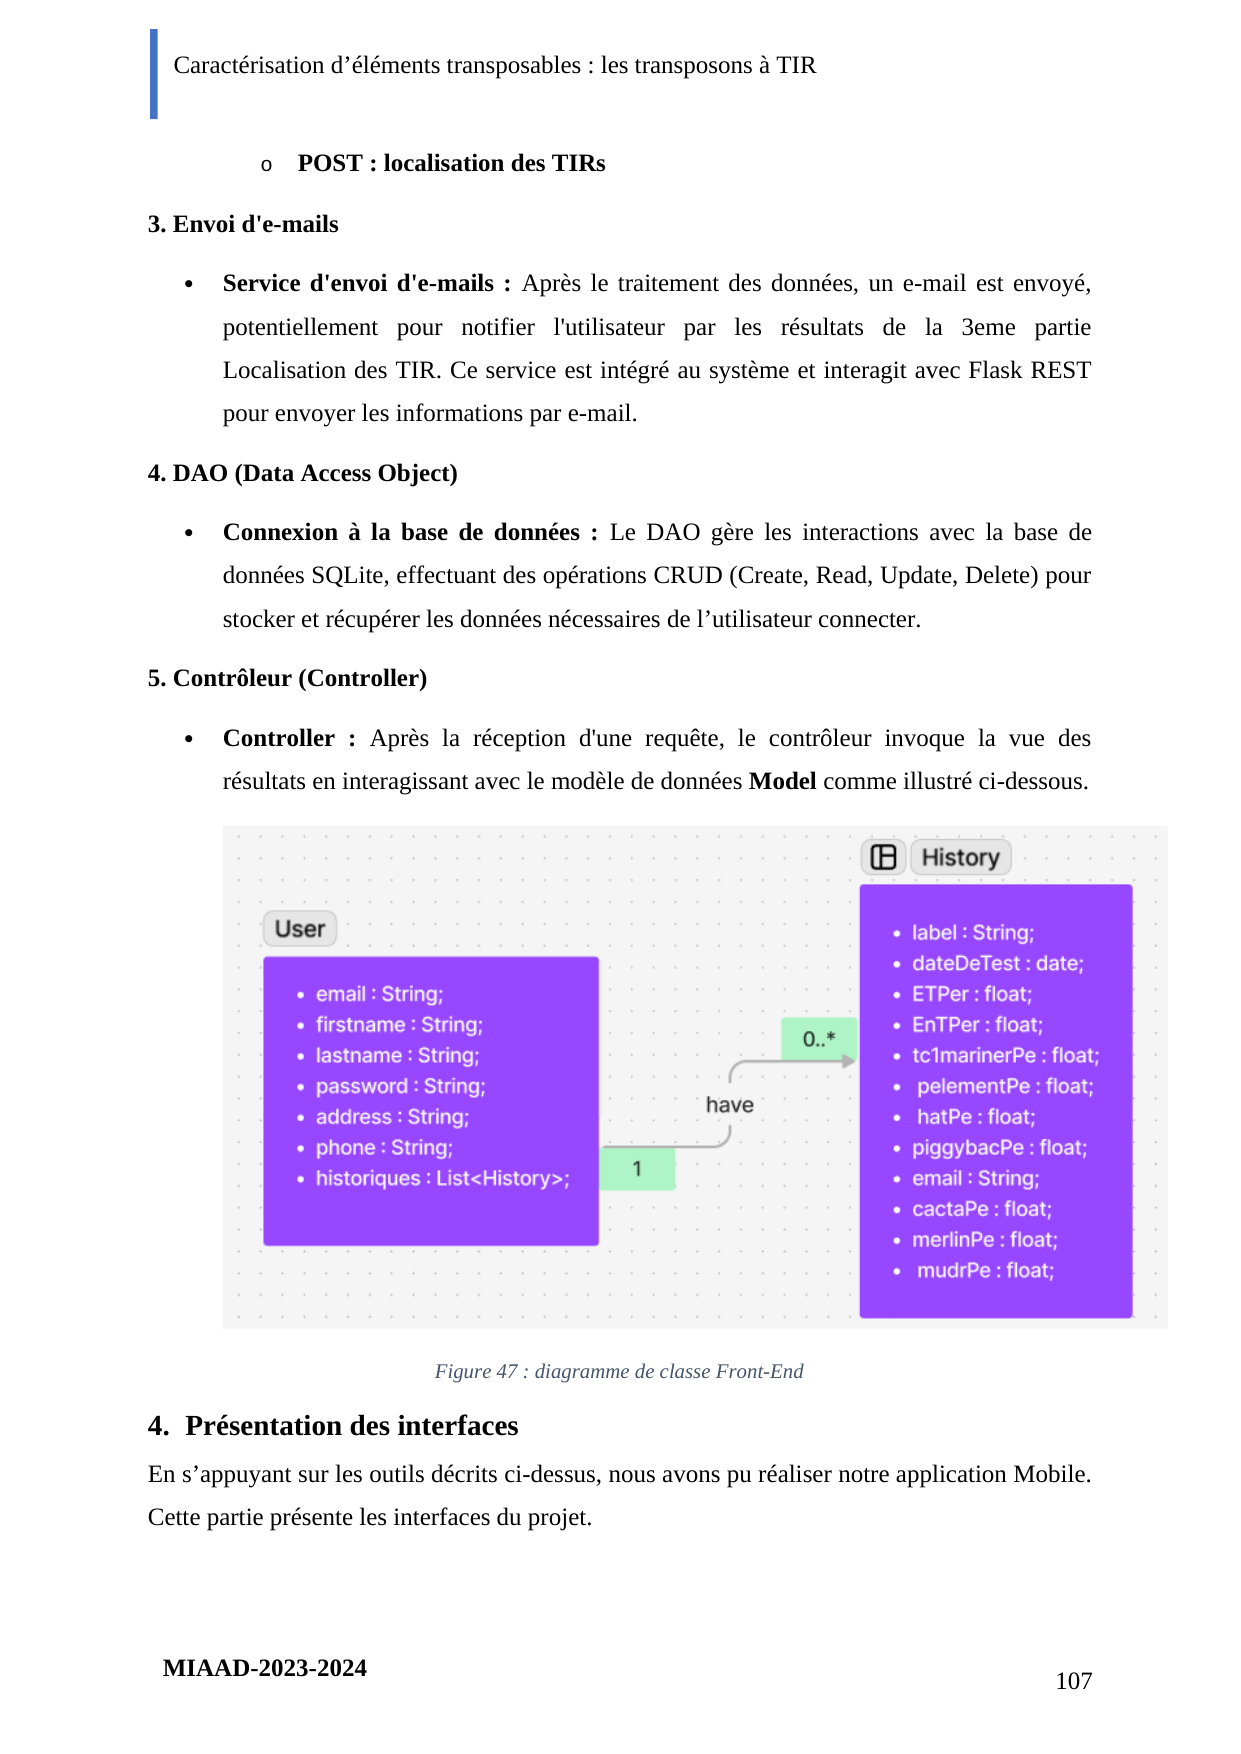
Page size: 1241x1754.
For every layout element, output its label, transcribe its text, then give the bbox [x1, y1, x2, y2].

text Figure 47 : diagramme de classe Front-End [148, 1359, 1093, 1383]
text 3. Envoi d'e-mails [148, 209, 1093, 237]
subtitle Présentation des interfaces [148, 1408, 1093, 1442]
list Service d'envoi d'e-mails : Après le traitement des données, un e-mail est envoyé, potentiellement pour notifier l'utilisateur par les résultats de la 3eme partie Localisation des TIR. Ce service est intégré au système et interagit avec Flask REST pour envoyer les informations par e-mail. [185, 268, 1093, 427]
text En s’appuyant sur les outils décrits ci-dessus, nous avons pu réaliser notre application Mobile. Cette partie présente les interfaces du projet. [148, 1459, 1093, 1531]
text 5. Contrôleur (Controller) [148, 663, 1093, 692]
text 4. DAO (Data Access Object) [148, 458, 1093, 486]
list Connexion à la base de données : Le DAO gère les interactions avec la base de données SQLite, effectuant des opérations CRUD (Create, Read, Update, Delete) pour stocker et récupérer les données nécessaires de l’utilisateur connecter. [185, 517, 1093, 632]
list Controller : Après la réception d'une requête, le contrôleur invoque la vue des résultats en interagissant avec le modèle de données Model comme illustré ci-dessous. [185, 723, 1093, 795]
picture [222, 826, 1168, 1329]
list POST : localisation des TIRs [260, 148, 1093, 177]
